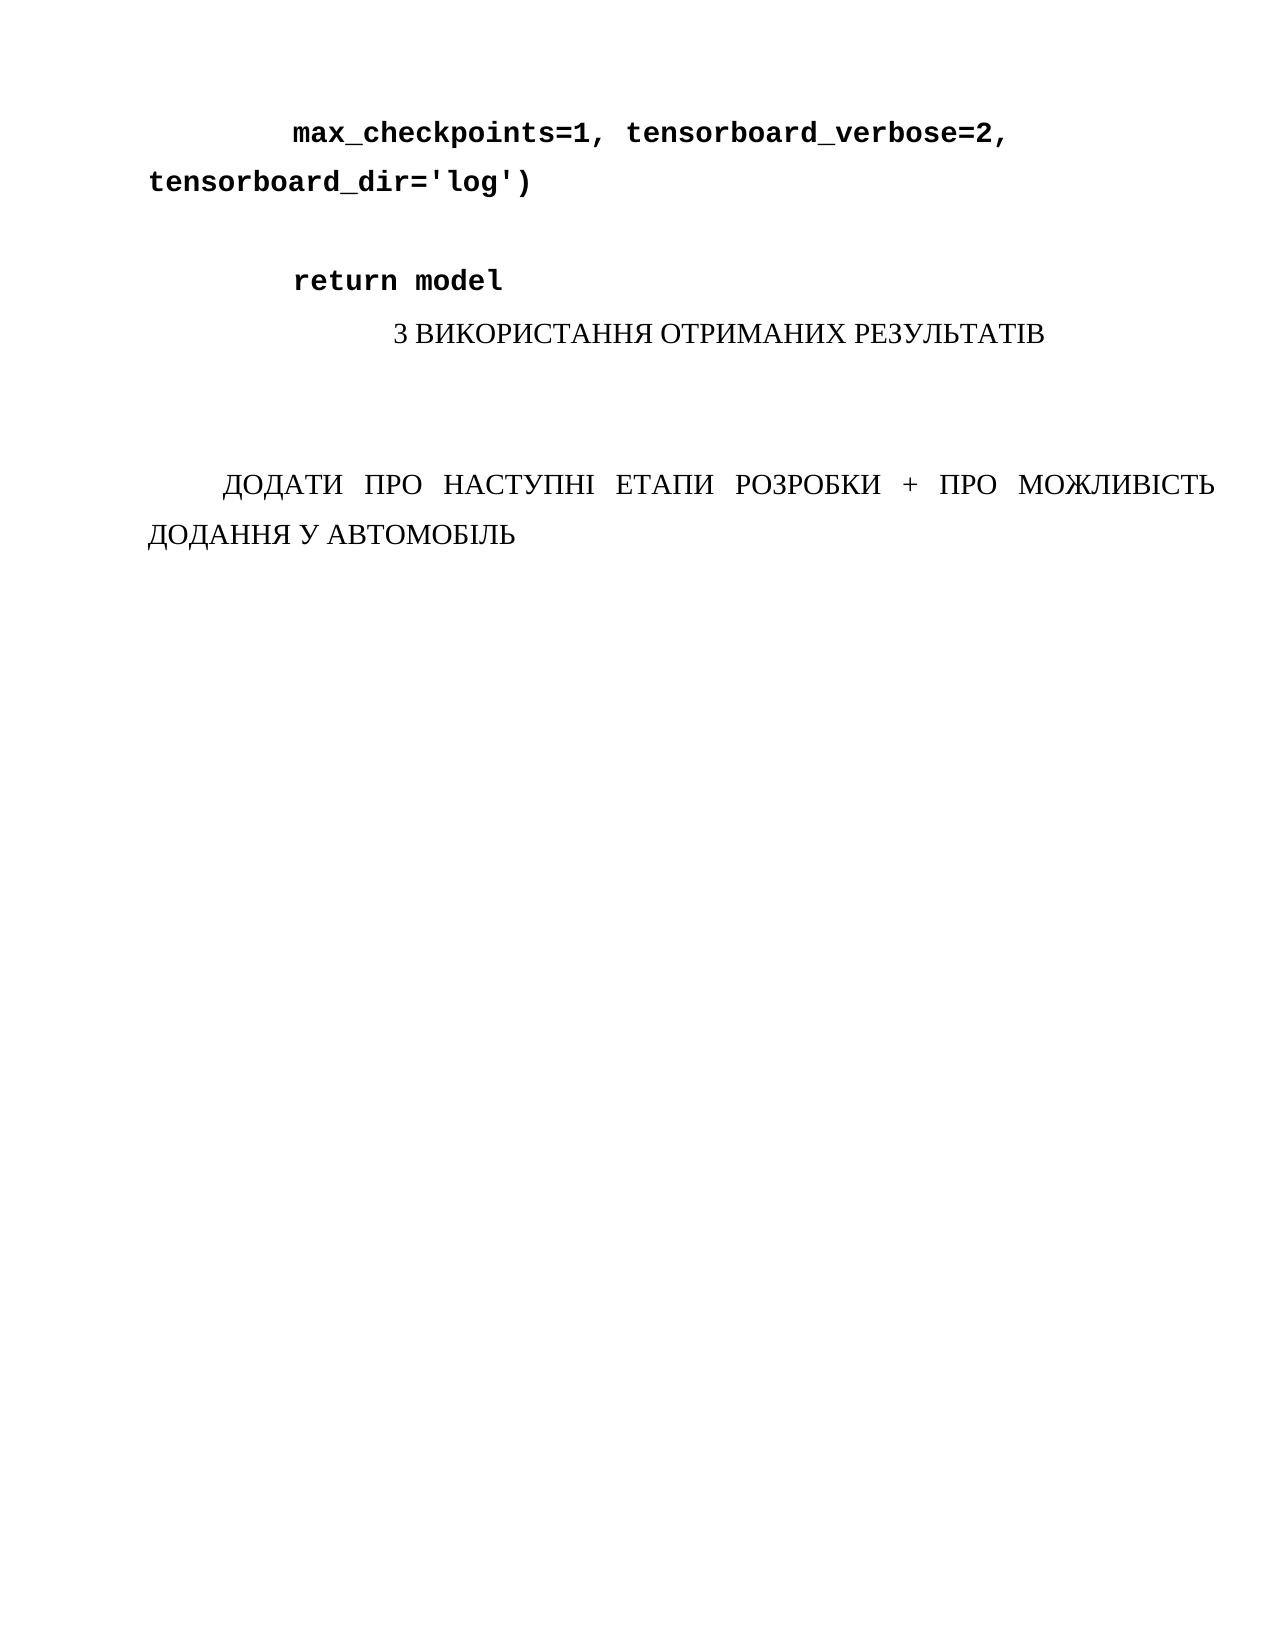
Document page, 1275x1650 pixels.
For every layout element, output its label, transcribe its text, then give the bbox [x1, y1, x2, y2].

text ДОДАТИ ПРО НАСТУПНІ ЕТАПИ РОЗРОБКИ + ПРО МОЖЛИВІСТЬ ДОДАННЯ У АВТОМОБІЛЬ [148, 467, 1216, 551]
text max_checkpoints=1, tensorboard_verbose=2, tensorboard_dir='log') [148, 118, 1216, 201]
subtitle 3 ВИКОРИСТАННЯ ОТРИМАНИХ РЕЗУЛЬТАТІВ [148, 316, 1216, 349]
text return model [148, 267, 1216, 299]
